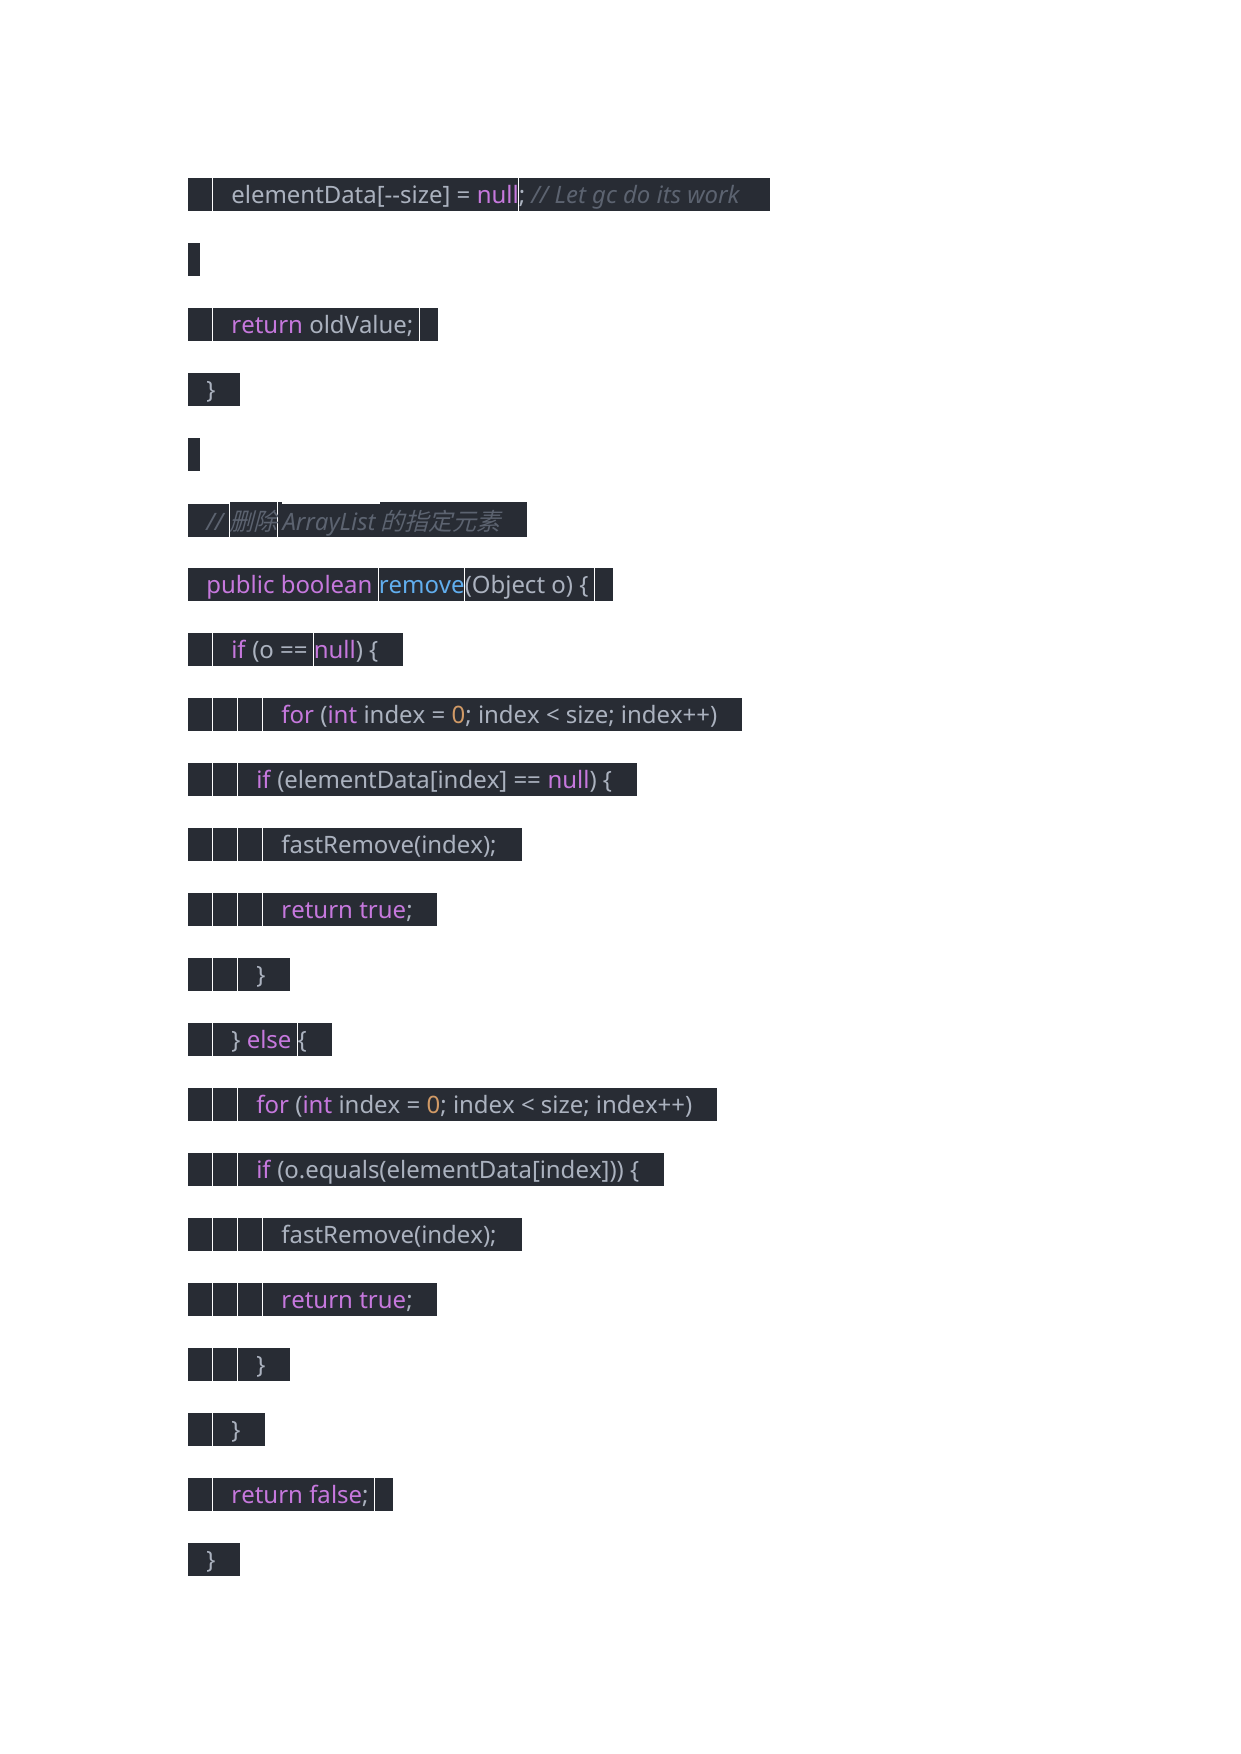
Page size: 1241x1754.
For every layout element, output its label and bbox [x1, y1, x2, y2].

text [187, 162, 1053, 1592]
